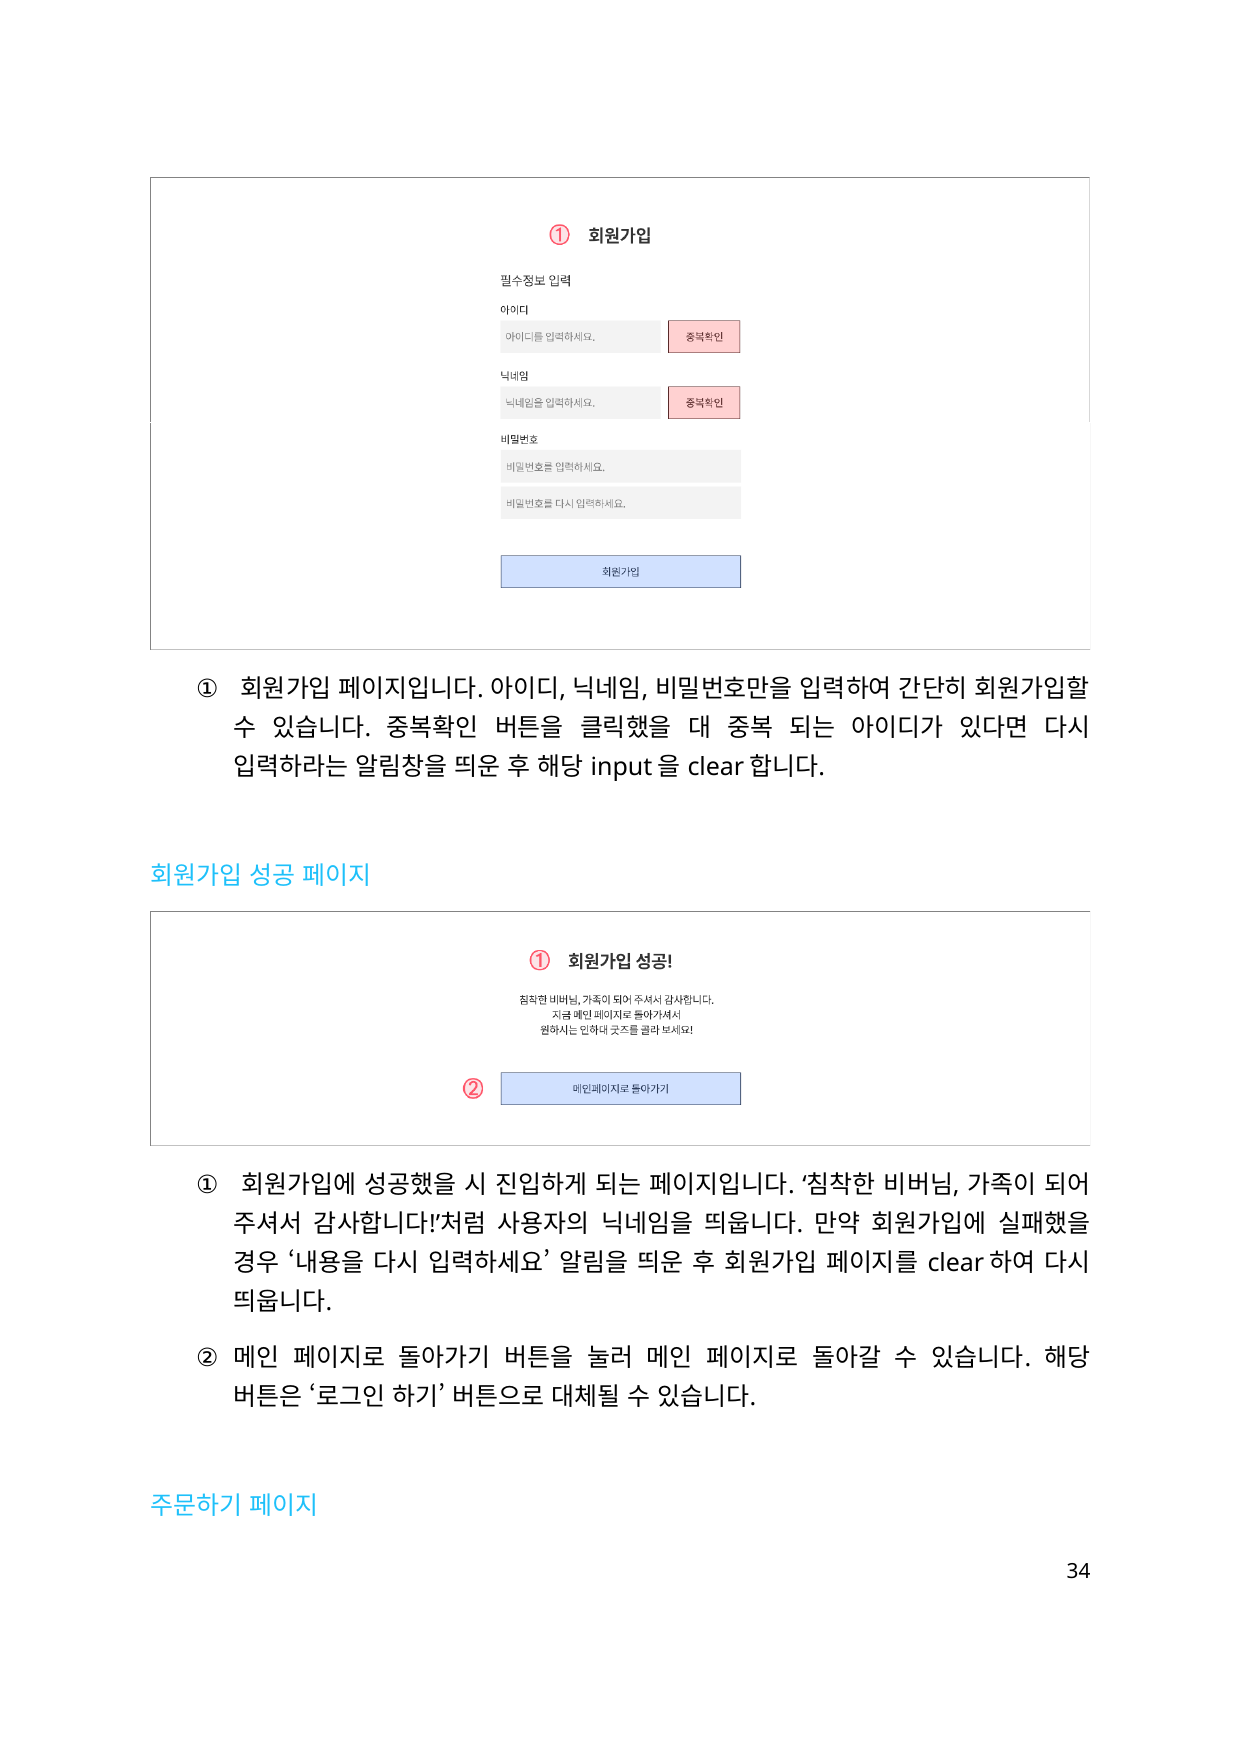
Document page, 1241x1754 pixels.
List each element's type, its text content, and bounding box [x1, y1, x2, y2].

list 회원가입 페이지입니다. 아이디, 닉네임, 비밀번호만을 입력하여 간단히 회원가입할 수 있습니다. 중복확인 버튼을 클릭했을 대 중복 되는 아이디가 있다면 다시 입력하라는 알림창을 띄운 후 해당 input을 clear합니다. [196, 668, 1090, 783]
list 회원가입에 성공했을 시 진입하게 되는 페이지입니다. ‘침착한 비버님, 가족이 되어 주셔서 감사합니다!’처럼 사용자의 닉네임을 띄웁니다. 만약 회원가입에 실패했을 경우 ‘내용을 다시 입력하세요’ 알림을 띄운 후 회원가입 페이지를 clear하여 다시 띄웁니다. [196, 1164, 1090, 1318]
text 주문하기 페이지 [150, 1486, 1090, 1522]
picture [150, 911, 1091, 1146]
list 메인 페이지로 돌아가기 버튼을 눌러 메인 페이지로 돌아갈 수 있습니다. 해당 버튼은 ‘로그인 하기’ 버튼으로 대체될 수 있습니다. [196, 1337, 1090, 1413]
text 회원가입 성공 페이지 [150, 856, 1090, 892]
picture [150, 423, 1091, 650]
picture [150, 177, 1090, 422]
